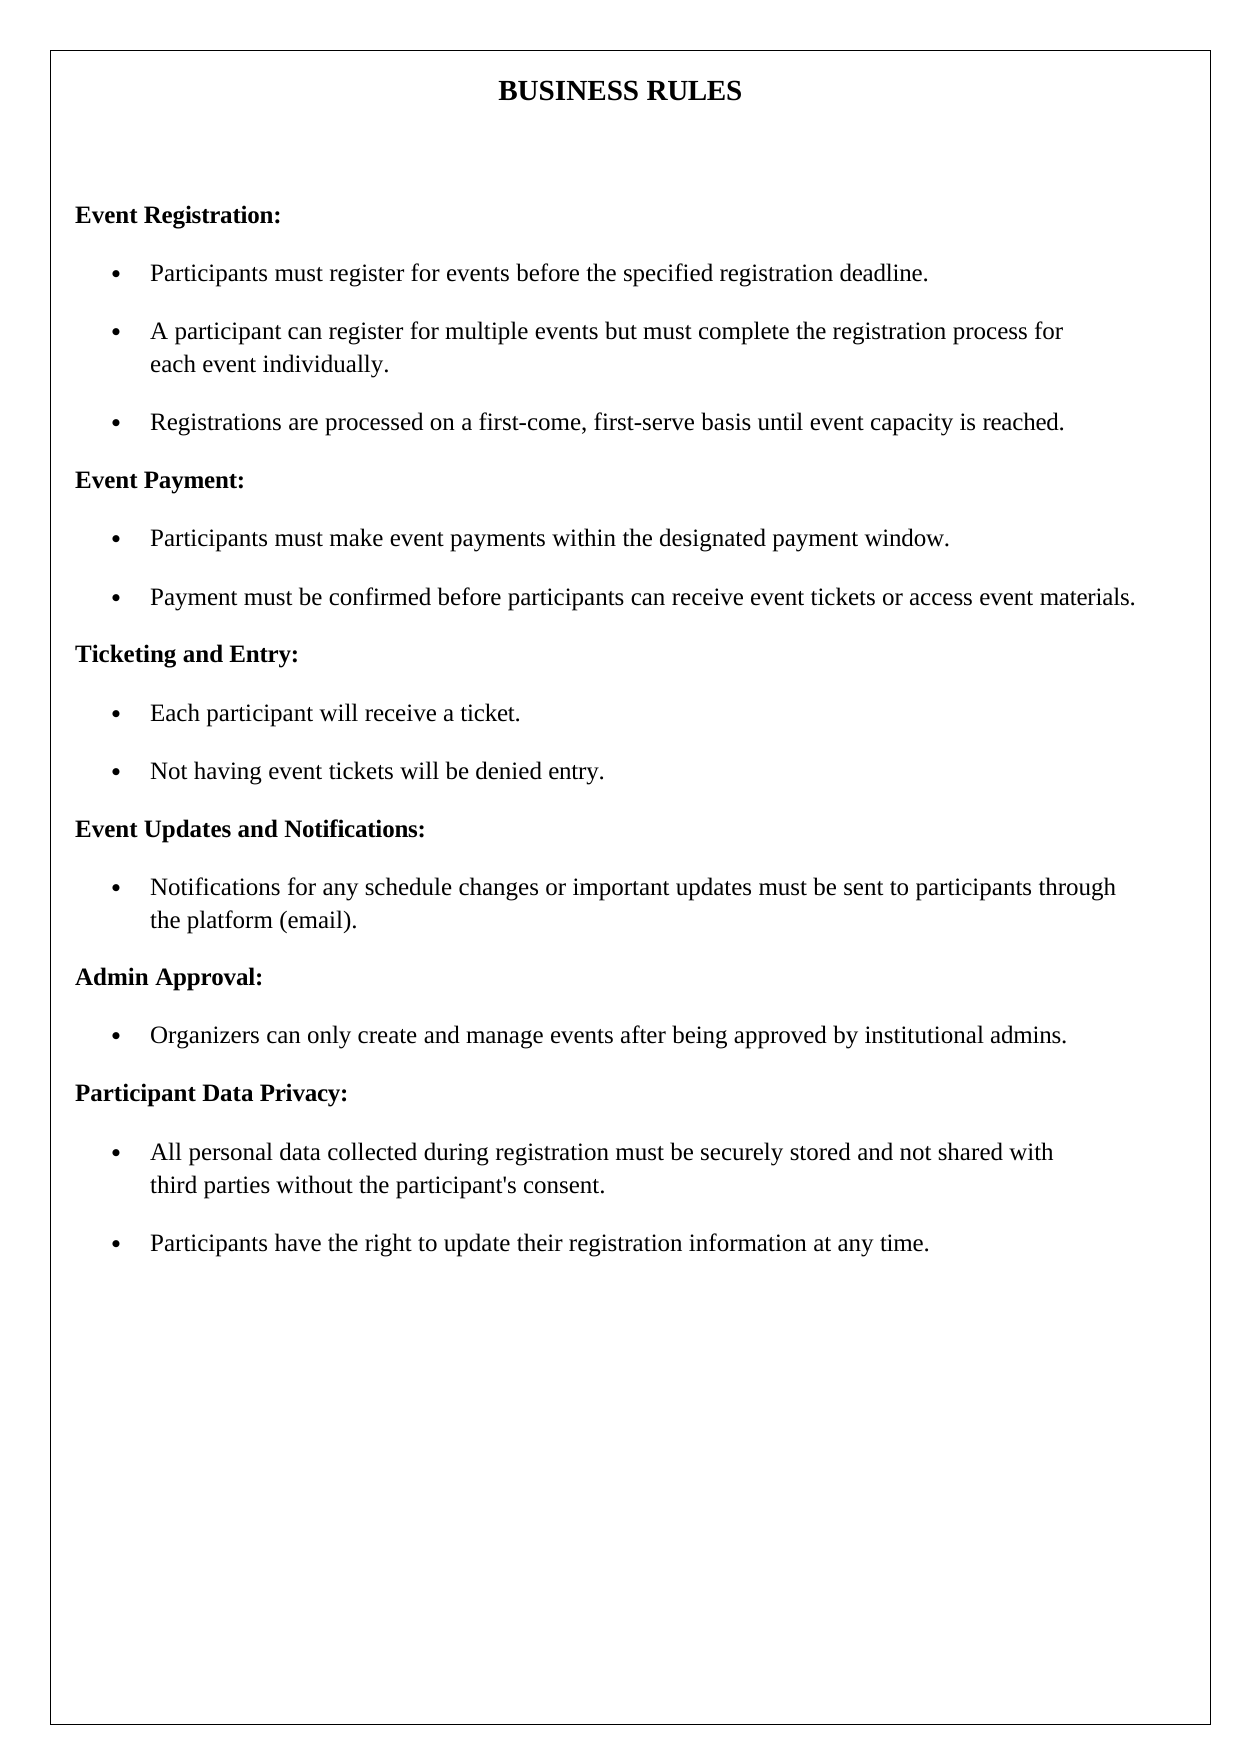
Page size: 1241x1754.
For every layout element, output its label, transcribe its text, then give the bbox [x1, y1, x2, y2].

list Registrations are processed on a first-come, first-serve basis until event capacity is reached. [112, 407, 1210, 436]
subtitle Ticketing and Entry: [75, 639, 1210, 668]
subtitle Event Payment: [75, 465, 1210, 494]
list All personal data collected during registration must be securely stored and not shared with third parties without the participant's consent. [112, 1137, 1106, 1198]
list Payment must be confirmed before participants can receive event tickets or access event materials. [112, 582, 1210, 610]
subtitle Participant Data Privacy: [75, 1078, 1210, 1107]
list Participants must make event payments within the designated payment window. [112, 523, 1210, 552]
list Participants must register for events before the specified registration deadline. [112, 258, 1210, 287]
list Not having event tickets will be denied entry. [112, 756, 1210, 784]
list Organizers can only create and manage events after being approved by institutional admins. [112, 1020, 1210, 1049]
list Each participant will receive a ticket. [112, 698, 1210, 727]
list A participant can register for multiple events but must complete the registration process for each event individually. [112, 316, 1115, 378]
subtitle Admin Approval: [75, 962, 1210, 991]
list Participants have the right to update their registration information at any time. [112, 1228, 1210, 1256]
subtitle Event Registration: [75, 200, 1210, 229]
subtitle BUSINESS RULES [74, 73, 1166, 107]
subtitle Event Updates and Notifications: [75, 814, 1210, 842]
list Notifications for any schedule changes or important updates must be sent to participants through the platform (email). [112, 872, 1152, 933]
